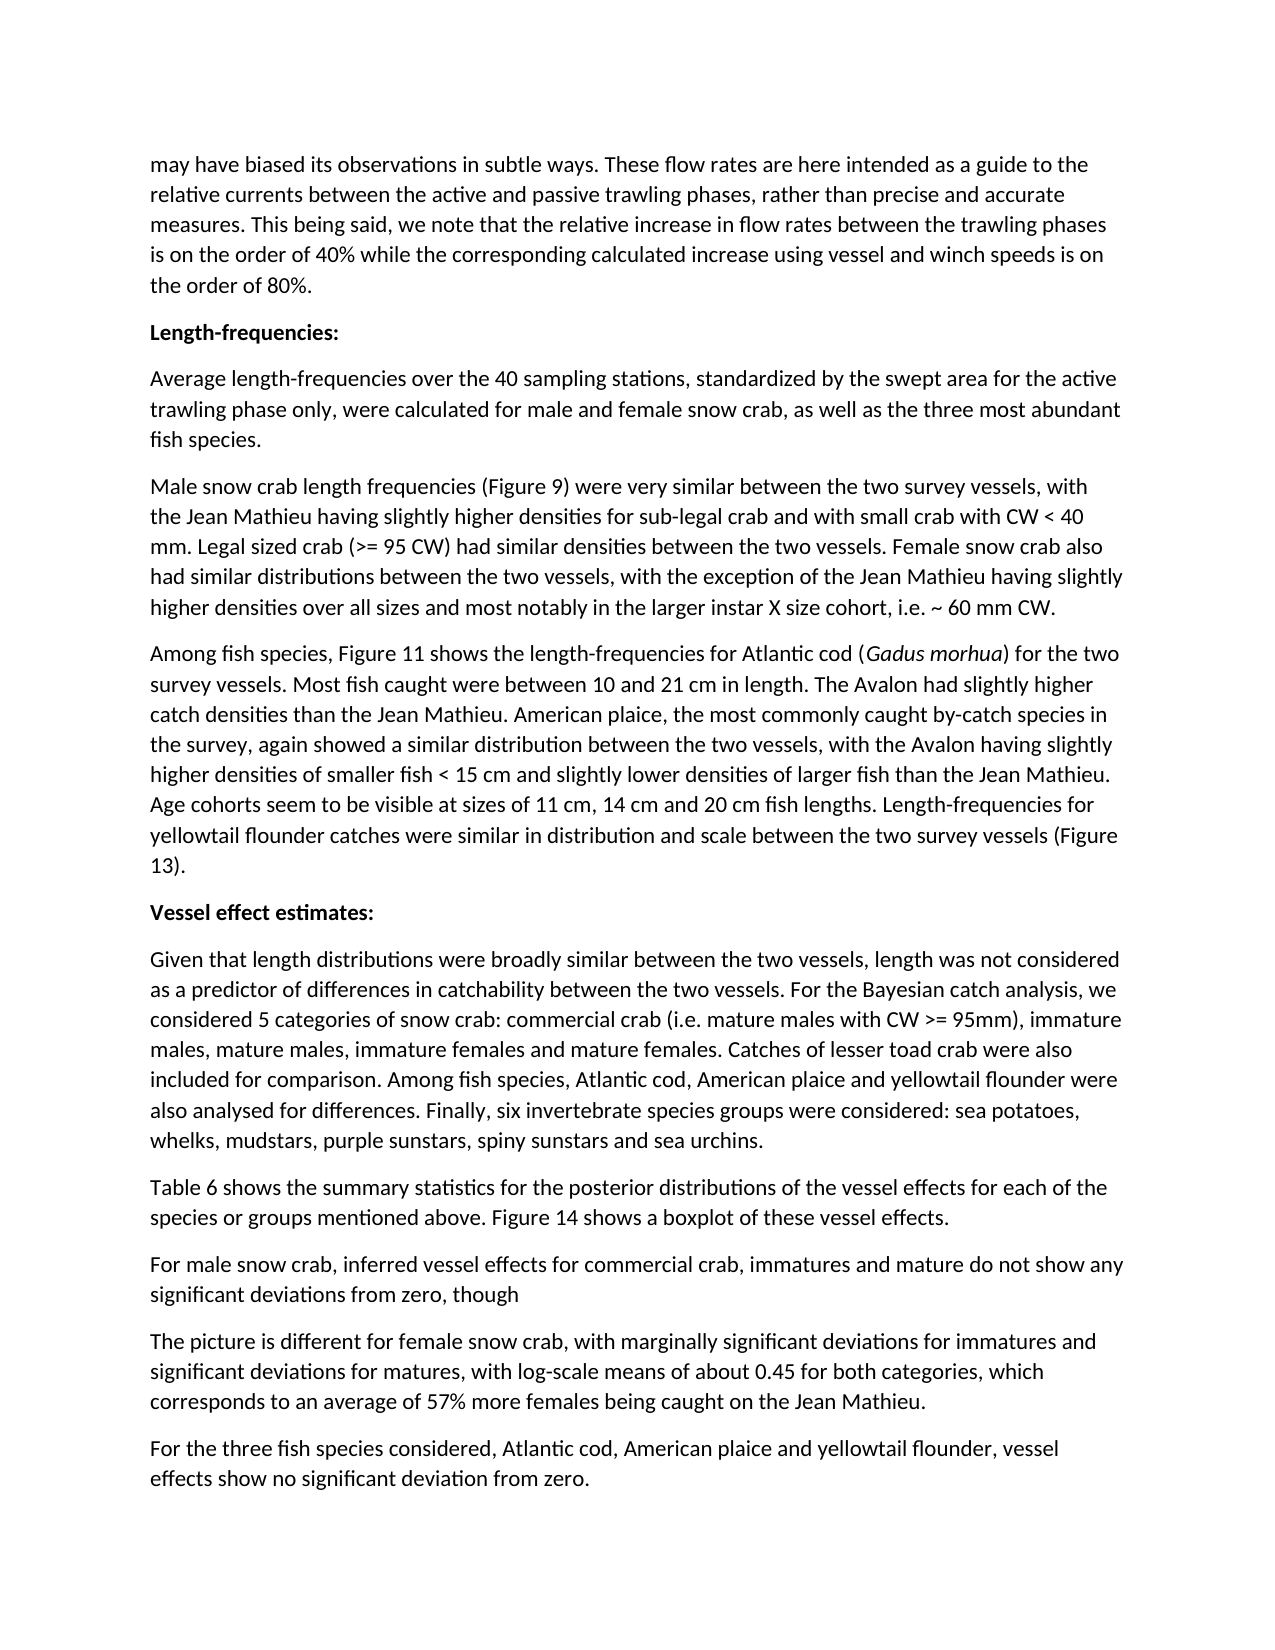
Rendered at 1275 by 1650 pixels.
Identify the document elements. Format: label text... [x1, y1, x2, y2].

text For male snow crab, inferred vessel effects for commercial crab, immatures and mature do not show any significant deviations from zero, though [150, 1250, 1125, 1308]
text Among fish species, Figure 11 shows the length-frequencies for Atlantic cod (Gadus morhua) for the two survey vessels. Most fish caught were between 10 and 21 cm in length. The Avalon had slightly higher catch densities than the Jean Mathieu. American plaice, the most commonly caught by-catch species in the survey, again showed a similar distribution between the two vessels, with the Avalon having slightly higher densities of smaller fish < 15 cm and slightly lower densities of larger fish than the Jean Mathieu. Age cohorts seem to be visible at sizes of 11 cm, 14 cm and 20 cm fish lengths. Length-frequencies for yellowtail flounder catches were similar in distribution and scale between the two survey vessels (Figure 13). [150, 639, 1125, 879]
text Male snow crab length frequencies (Figure 9) were very similar between the two survey vessels, with the Jean Mathieu having slightly higher densities for sub-legal crab and with small crab with CW < 40 mm. Legal sized crab (>= 95 CW) had similar densities between the two vessels. Female snow crab also had similar distributions between the two vessels, with the exception of the Jean Mathieu having slightly higher densities over all sizes and most notably in the larger instar X size cohort, i.e. ~ 60 mm CW. [150, 472, 1125, 621]
text Average length-frequencies over the 40 sampling stations, standardized by the swept area for the active trawling phase only, were calculated for male and female snow crab, as well as the three most abundant fish species. [150, 364, 1125, 453]
text The picture is different for female snow crab, with marginally significant deviations for immatures and significant deviations for matures, with log-scale means of about 0.45 for both categories, which corresponds to an average of 57% more females being caught on the Jean Mathieu. [150, 1327, 1125, 1416]
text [150, 150, 1125, 299]
text Vessel effect estimates: [150, 898, 1125, 926]
text Given that length distributions were broadly similar between the two vessels, length was not considered as a predictor of differences in catchability between the two vessels. For the Bayesian catch analysis, we considered 5 categories of snow crab: commercial crab (i.e. mature males with CW >= 95mm), immature males, mature males, immature females and mature females. Catches of lesser toad crab were also included for comparison. Among fish species, Atlantic cod, American plaice and yellowtail flounder were also analysed for differences. Finally, six invertebrate species groups were considered: sea potatoes, whelks, mudstars, purple sunstars, spiny sunstars and sea urchins. [150, 945, 1125, 1154]
text Length-frequencies: [150, 318, 1125, 346]
text Table 6 shows the summary statistics for the posterior distributions of the vessel effects for each of the species or groups mentioned above. Figure 14 shows a boxplot of these vessel effects. [150, 1173, 1125, 1231]
text For the three fish species considered, Atlantic cod, American plaice and yellowtail flounder, vessel effects show no significant deviation from zero. [150, 1434, 1125, 1493]
